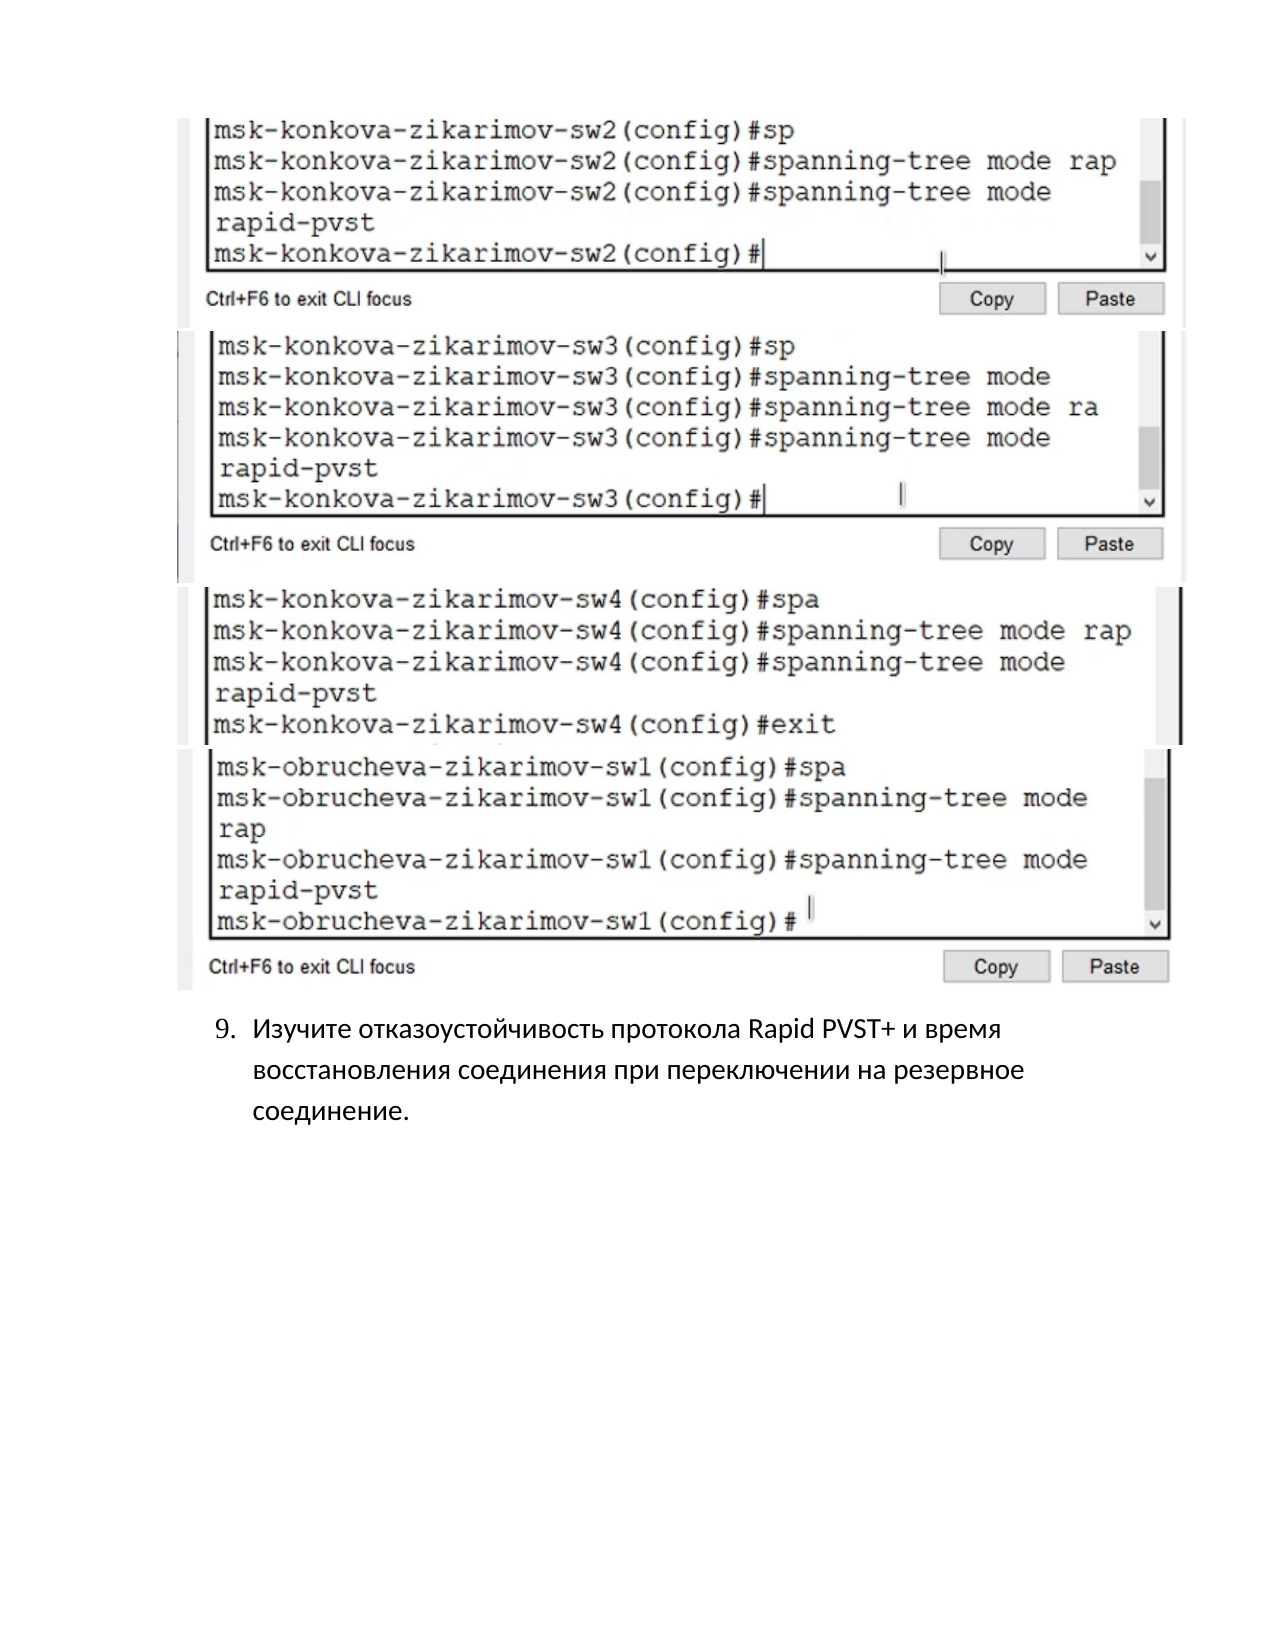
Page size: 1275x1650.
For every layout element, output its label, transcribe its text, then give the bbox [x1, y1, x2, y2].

picture [177, 331, 1187, 583]
picture [177, 118, 1187, 328]
list Изучите отказоустойчивость протокола Rapid PVST+ и время восстановления соединения при переключении на резервное соединение. [215, 1010, 1186, 1128]
picture [177, 587, 1187, 745]
picture [177, 749, 1187, 990]
